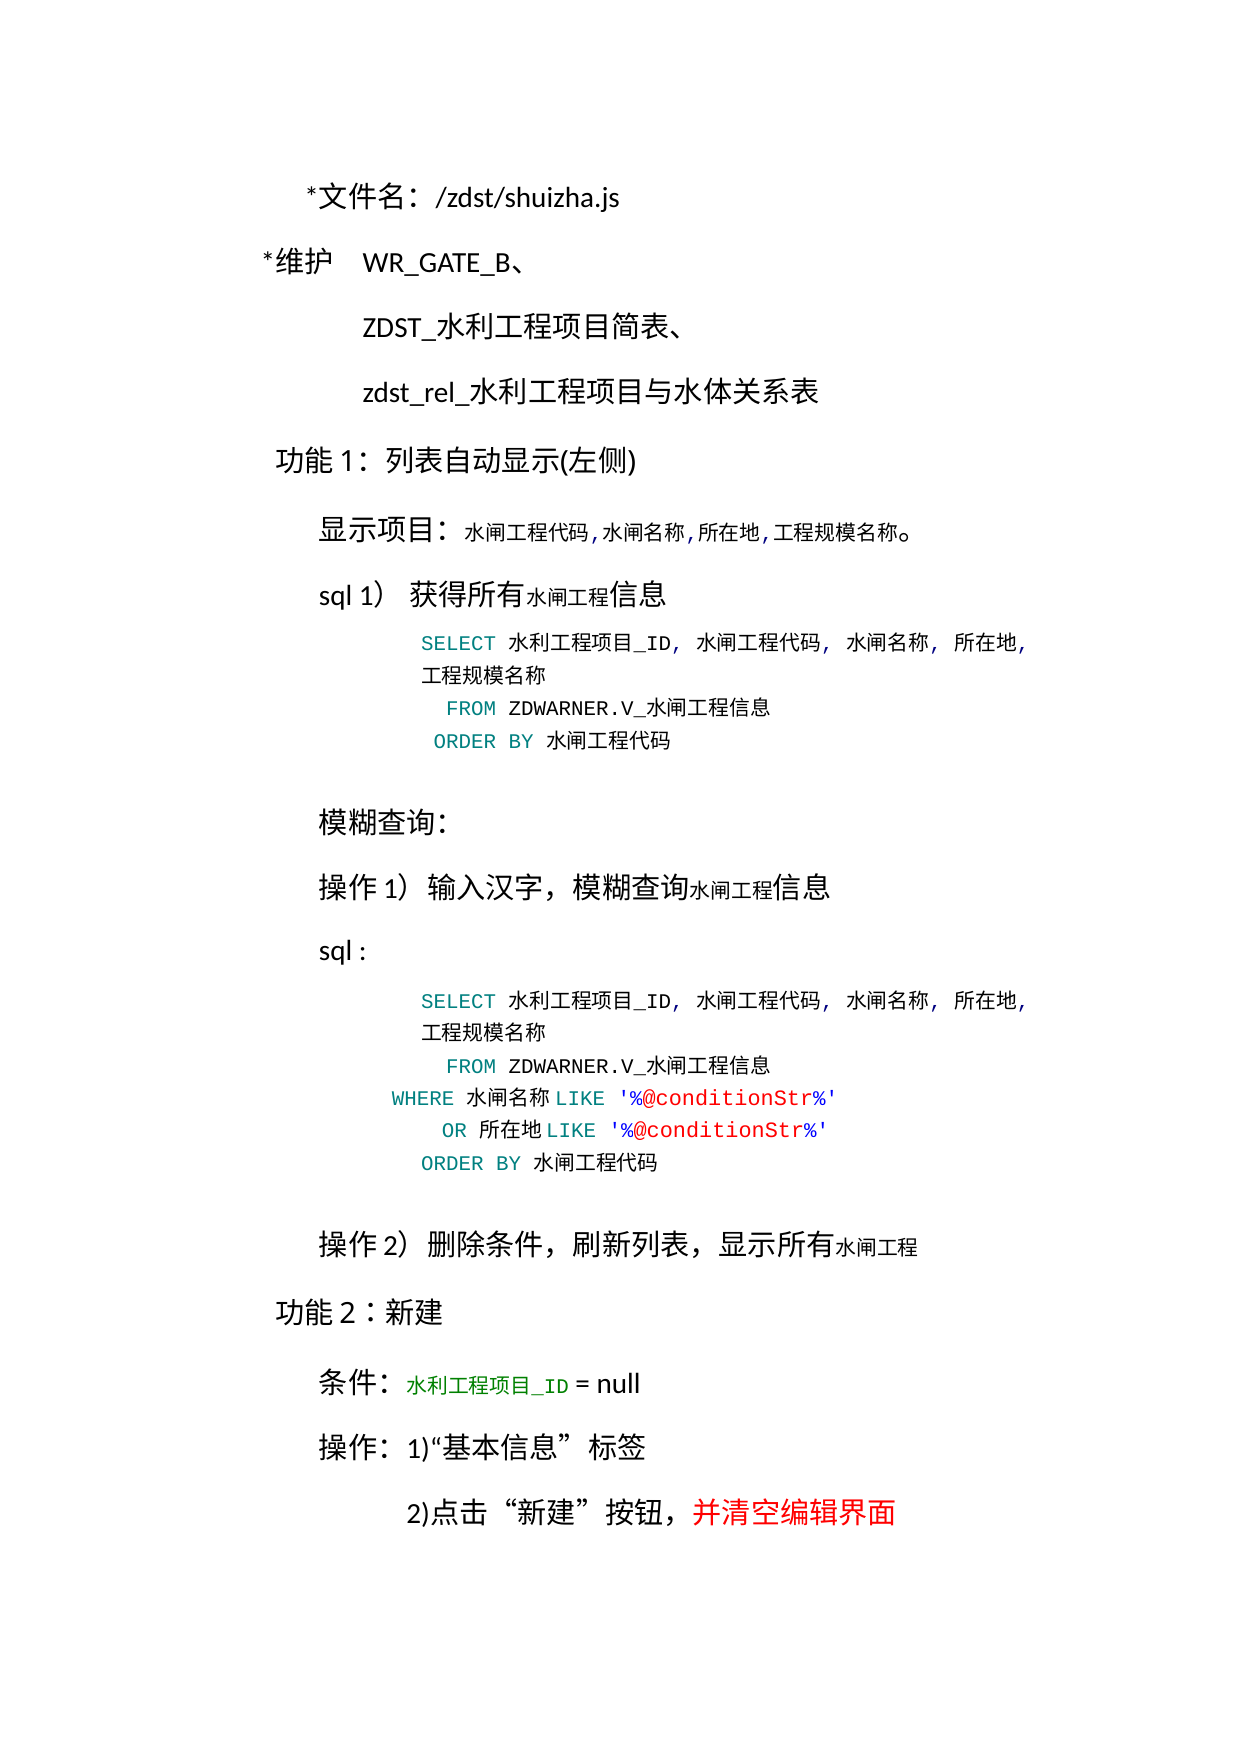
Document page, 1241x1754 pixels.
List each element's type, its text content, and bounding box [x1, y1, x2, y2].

text sql : [275, 918, 1053, 983]
text 操作1）输入汉字，模糊查询水闸工程信息 [275, 853, 1053, 918]
text *维护 WR_GATE_B、 [260, 227, 1053, 292]
text 模糊查询： [275, 788, 1053, 853]
text ORDER BY 水闸工程代码 [421, 1145, 1053, 1178]
subtitle 功能2：新建 [275, 1279, 1053, 1344]
text SELECT 水利工程项目_ID, 水闸工程代码, 水闸名称, 所在地, 工程规模名称 [421, 625, 1053, 690]
text zdst_rel_水利工程项目与水体关系表 [319, 357, 1053, 422]
text *文件名：/zdst/shuizha.js [260, 162, 1053, 227]
text WHERE 水闸名称 LIKE '%@conditionStr%' [392, 1080, 1053, 1113]
text FROM ZDWARNER.V_水闸工程信息 [421, 690, 1053, 723]
text 条件：水利工程项目_ID = null [275, 1349, 1053, 1414]
text OR 所在地LIKE '%@conditionStr%' [392, 1113, 1053, 1145]
text FROM ZDWARNER.V_水闸工程信息 [421, 1048, 1053, 1080]
text 2)点击“新建”按钮，并清空编辑界面 [362, 1479, 1053, 1544]
text ZDST_水利工程项目简表、 [319, 292, 1053, 357]
text ORDER BY 水闸工程代码 [421, 723, 1053, 755]
text 显示项目：水闸工程代码,水闸名称,所在地,工程规模名称。 [275, 495, 1053, 560]
text 操作2）删除条件，刷新列表，显示所有水闸工程 [275, 1210, 1053, 1275]
subtitle 功能1：列表自动显示(左侧) [275, 426, 1053, 491]
text SELECT 水利工程项目_ID, 水闸工程代码, 水闸名称, 所在地, 工程规模名称 [421, 983, 1053, 1048]
text 操作：1)“基本信息”标签 [275, 1414, 1053, 1479]
text sql 1） 获得所有水闸工程信息 [187, 560, 1053, 625]
